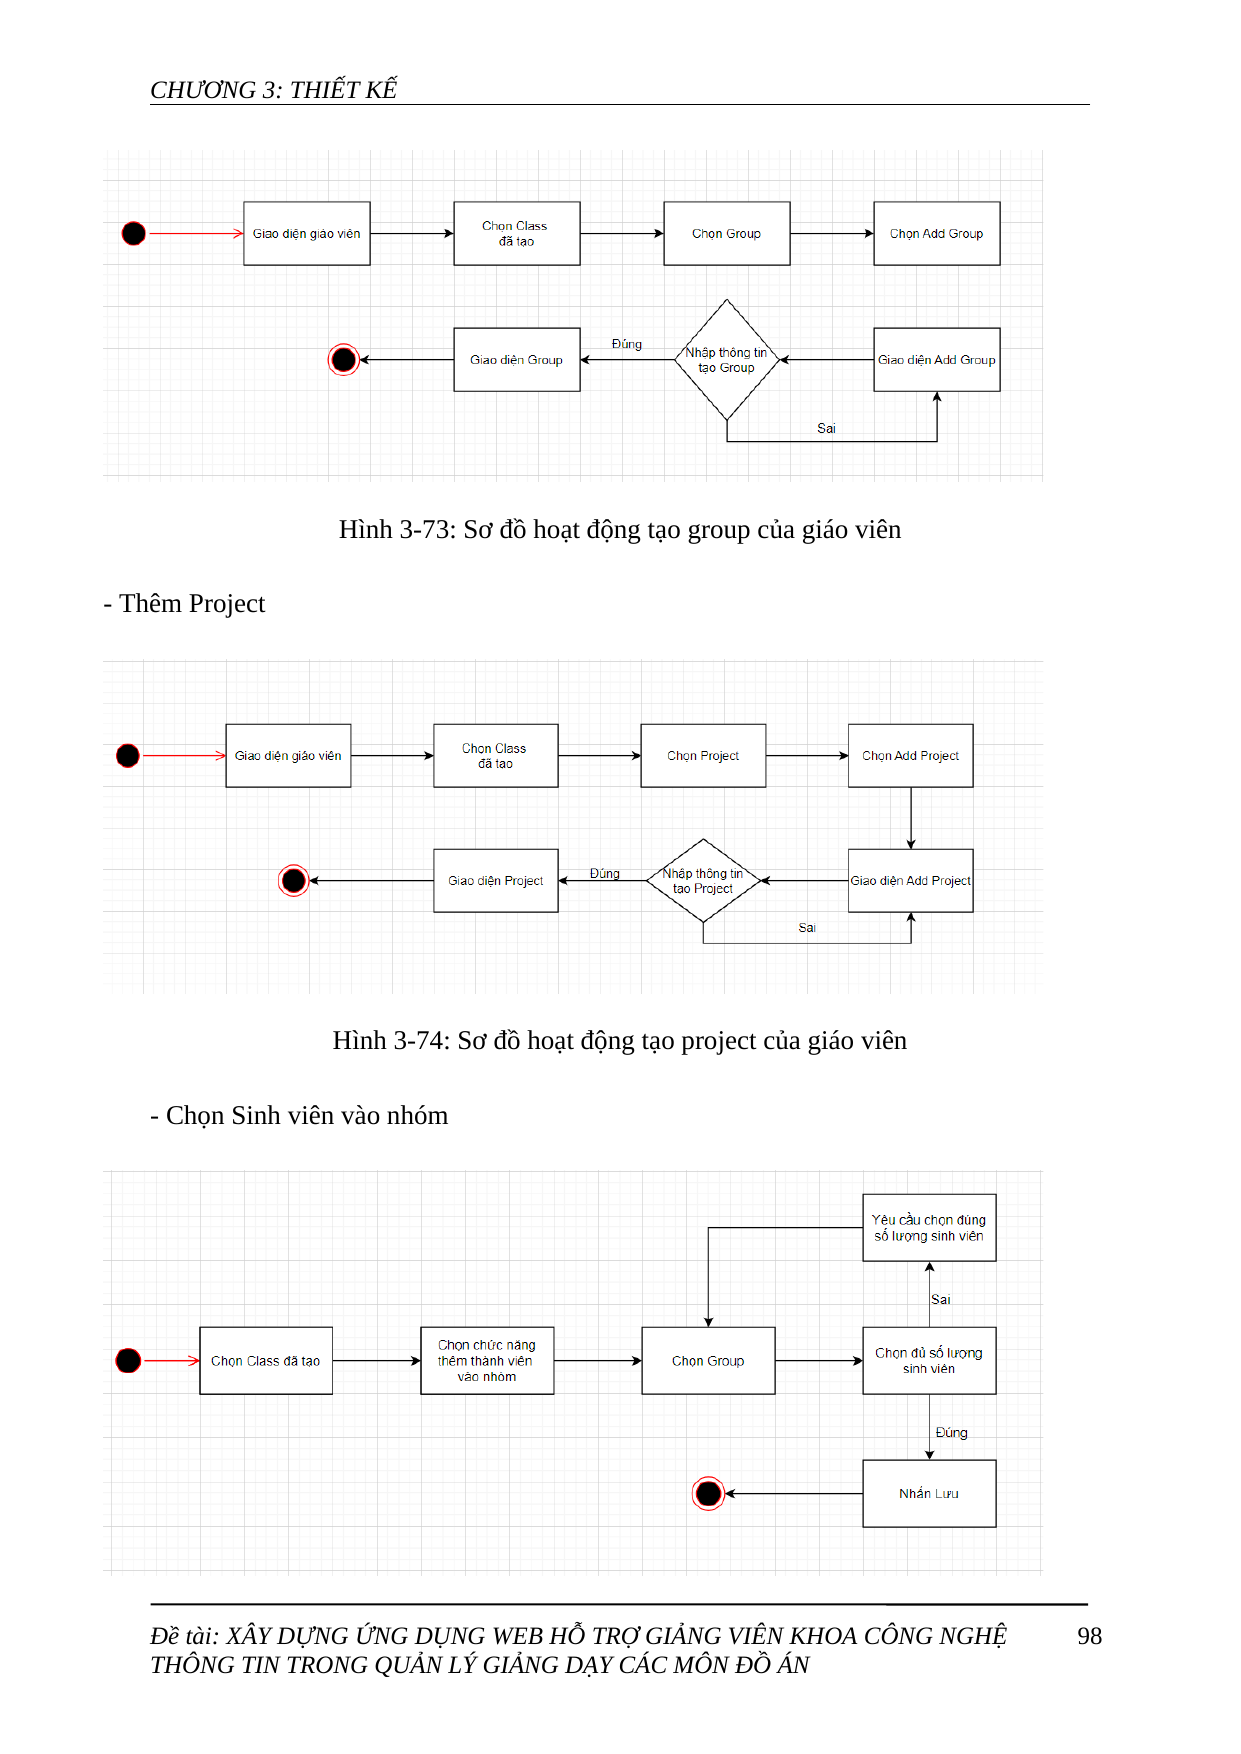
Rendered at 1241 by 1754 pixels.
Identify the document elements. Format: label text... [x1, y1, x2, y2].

text Hình 3-74: Sơ đồ hoạt động tạo project của giáo viên [150, 1024, 1090, 1055]
picture [103, 150, 1044, 482]
text - Thêm Project [103, 587, 1090, 619]
picture [103, 659, 1044, 994]
text - Chọn Sinh viên vào nhóm [103, 1099, 1090, 1130]
picture [103, 1170, 1044, 1576]
text Hình 3-73: Sơ đồ hoạt động tạo group của giáo viên [150, 513, 1090, 544]
